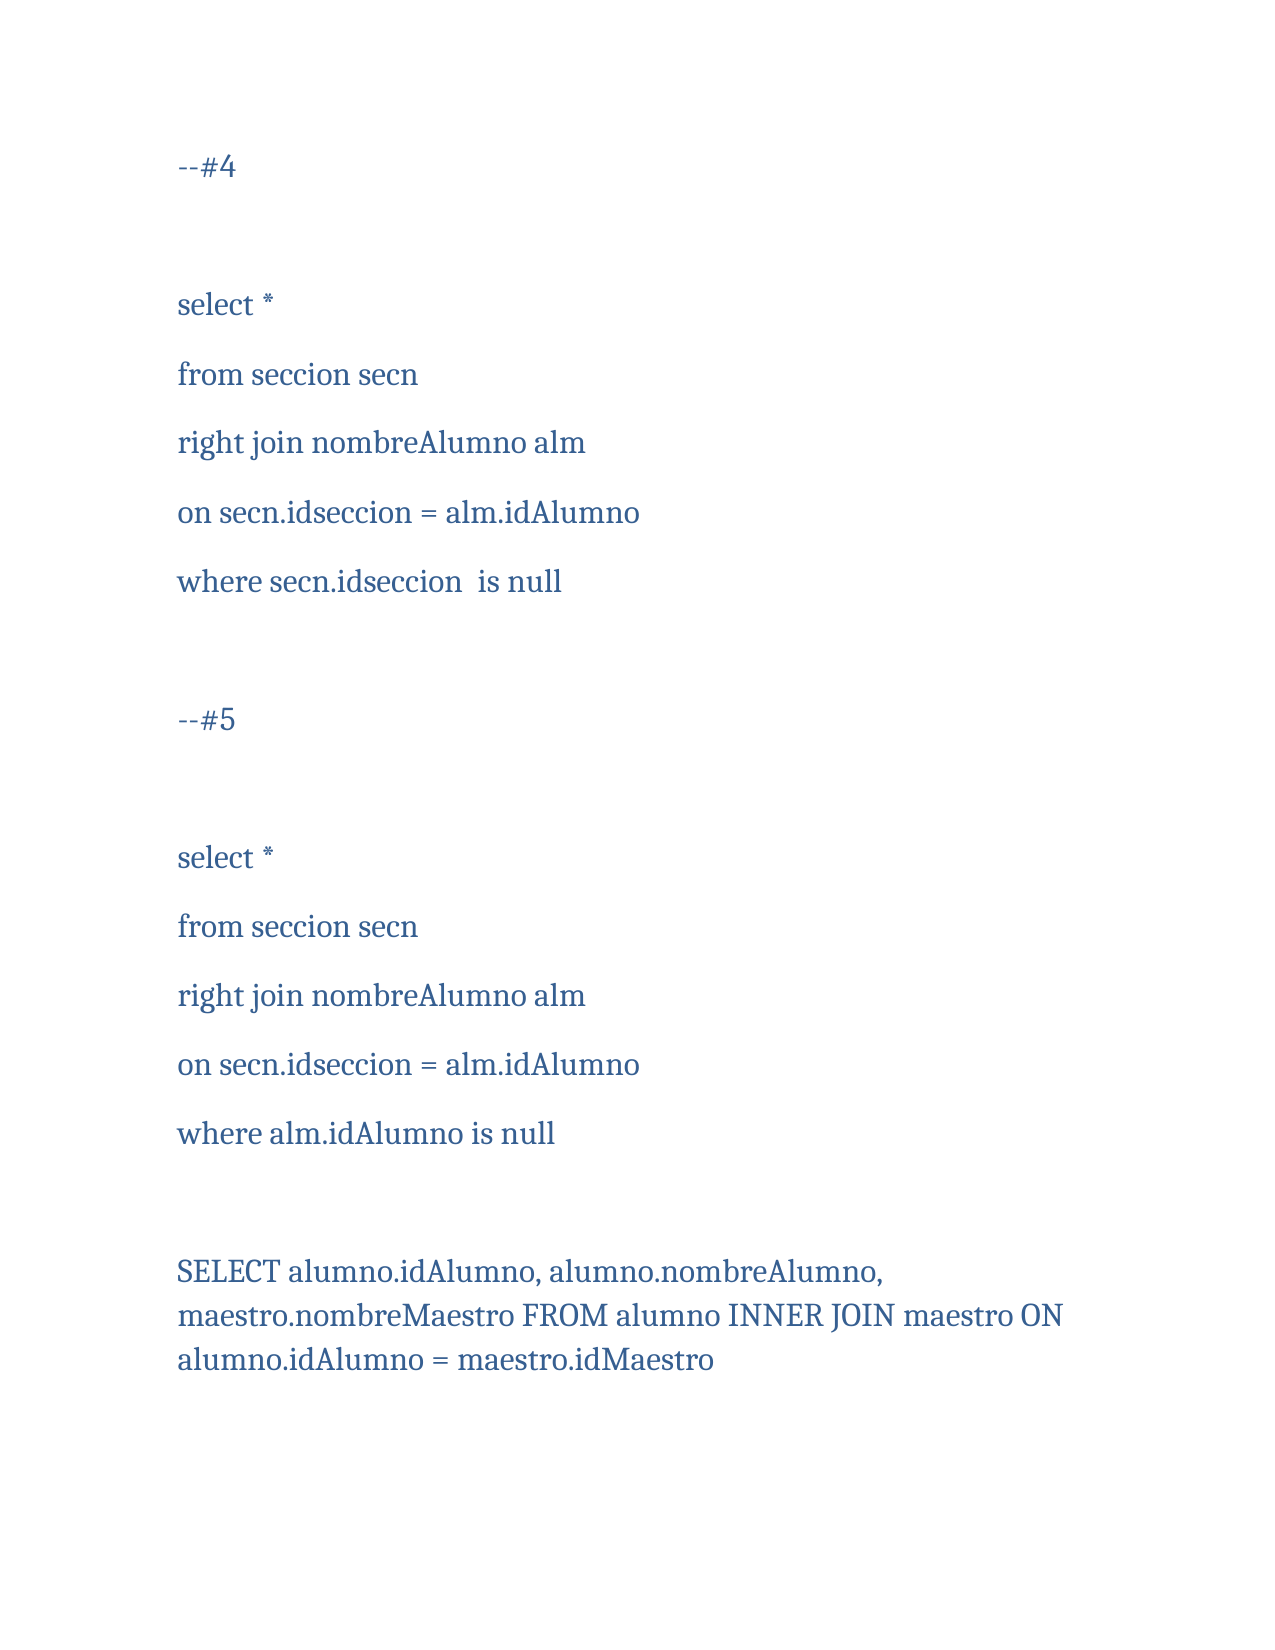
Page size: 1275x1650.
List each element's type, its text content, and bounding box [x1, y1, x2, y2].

subtitle right join nombreAlumno alm [177, 976, 1098, 1015]
subtitle select * [177, 838, 1098, 877]
subtitle --#5 [177, 700, 1098, 738]
subtitle on secn.idseccion = alm.idAlumno [177, 1046, 1098, 1084]
subtitle --#4 [177, 148, 1098, 186]
subtitle select * [177, 286, 1098, 324]
subtitle where alm.idAlumno is null [177, 1114, 1098, 1153]
subtitle where secn.idseccion is null [177, 562, 1098, 600]
subtitle right join nombreAlumno alm [177, 424, 1098, 462]
subtitle from seccion secn [177, 907, 1098, 946]
subtitle SELECT alumno.idAlumno, alumno.nombreAlumno, maestro.nombreMaestro FROM alumno INNER JOIN maestro ON alumno.idAlumno = maestro.idMaestro [177, 1253, 1098, 1379]
subtitle from seccion secn [177, 355, 1098, 393]
subtitle on secn.idseccion = alm.idAlumno [177, 493, 1098, 531]
